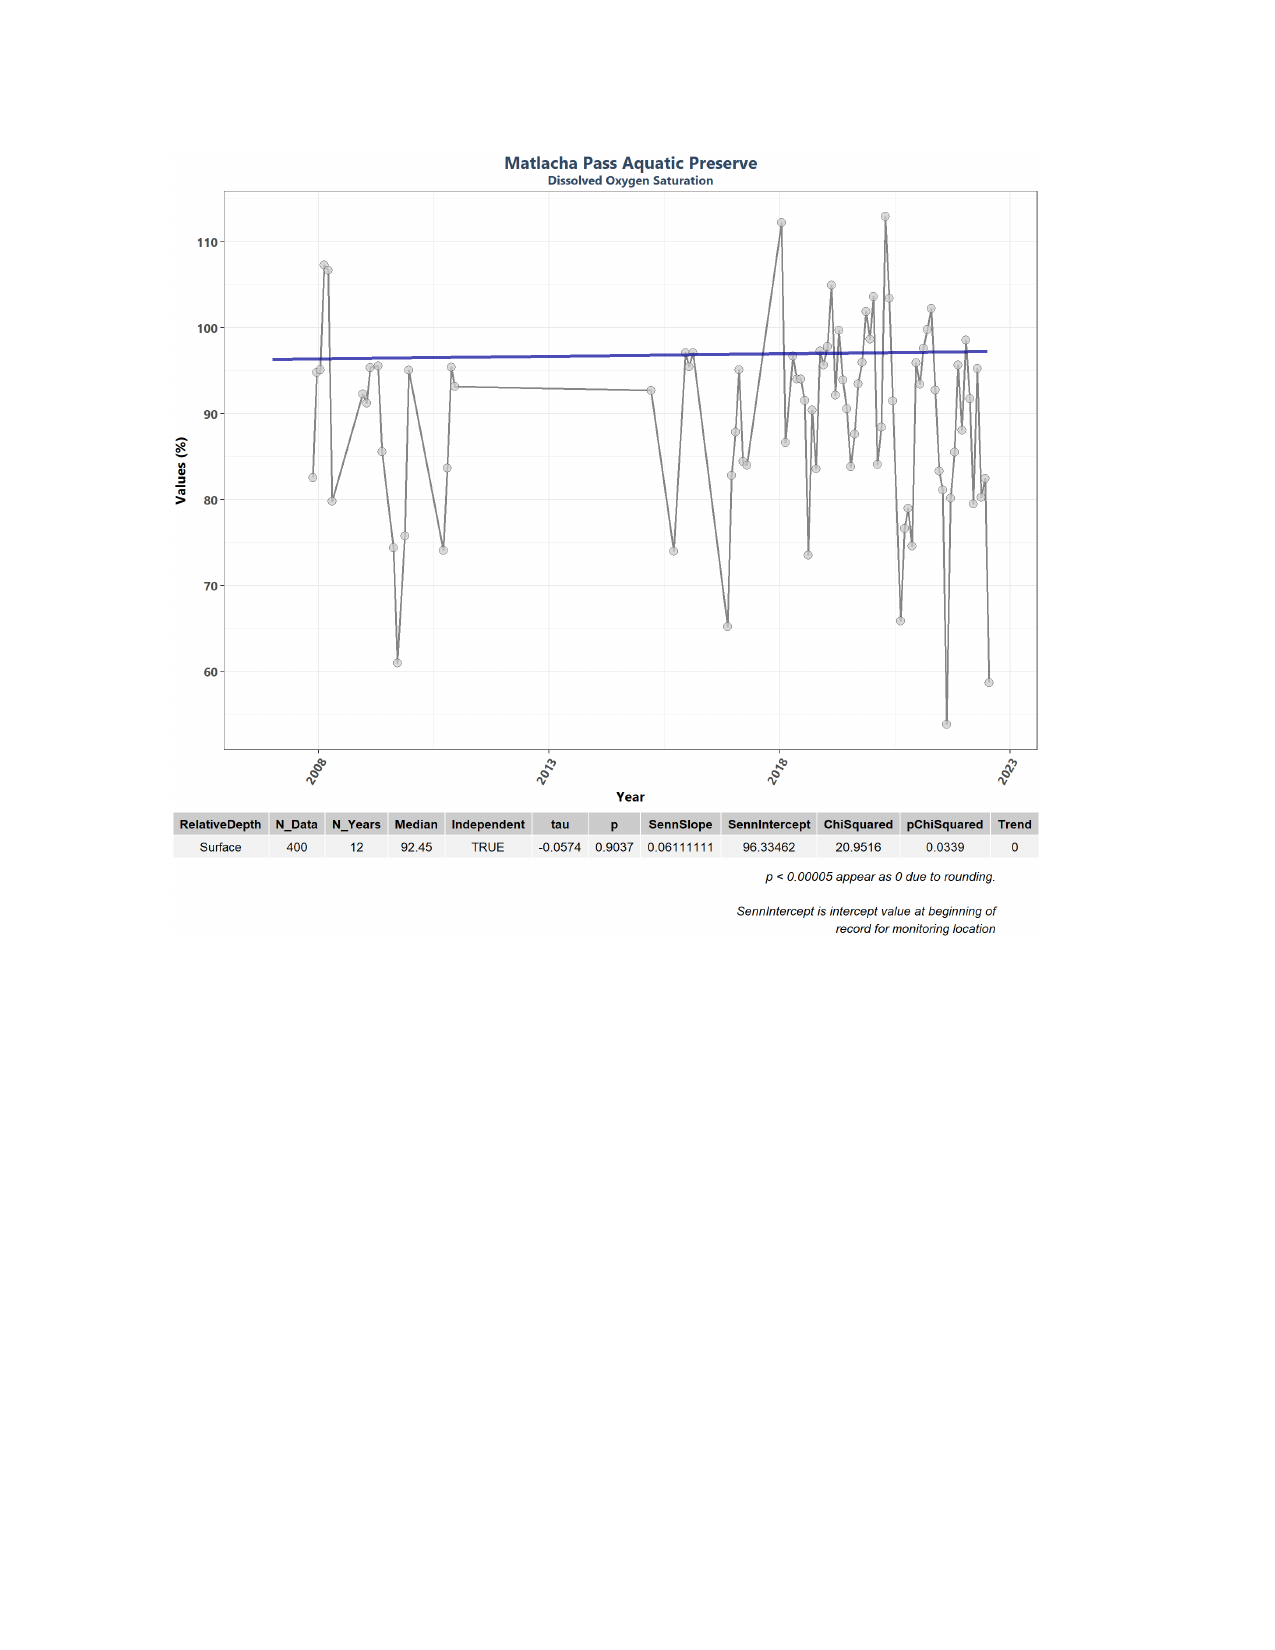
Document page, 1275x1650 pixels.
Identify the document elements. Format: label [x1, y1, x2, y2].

picture [168, 150, 1044, 938]
